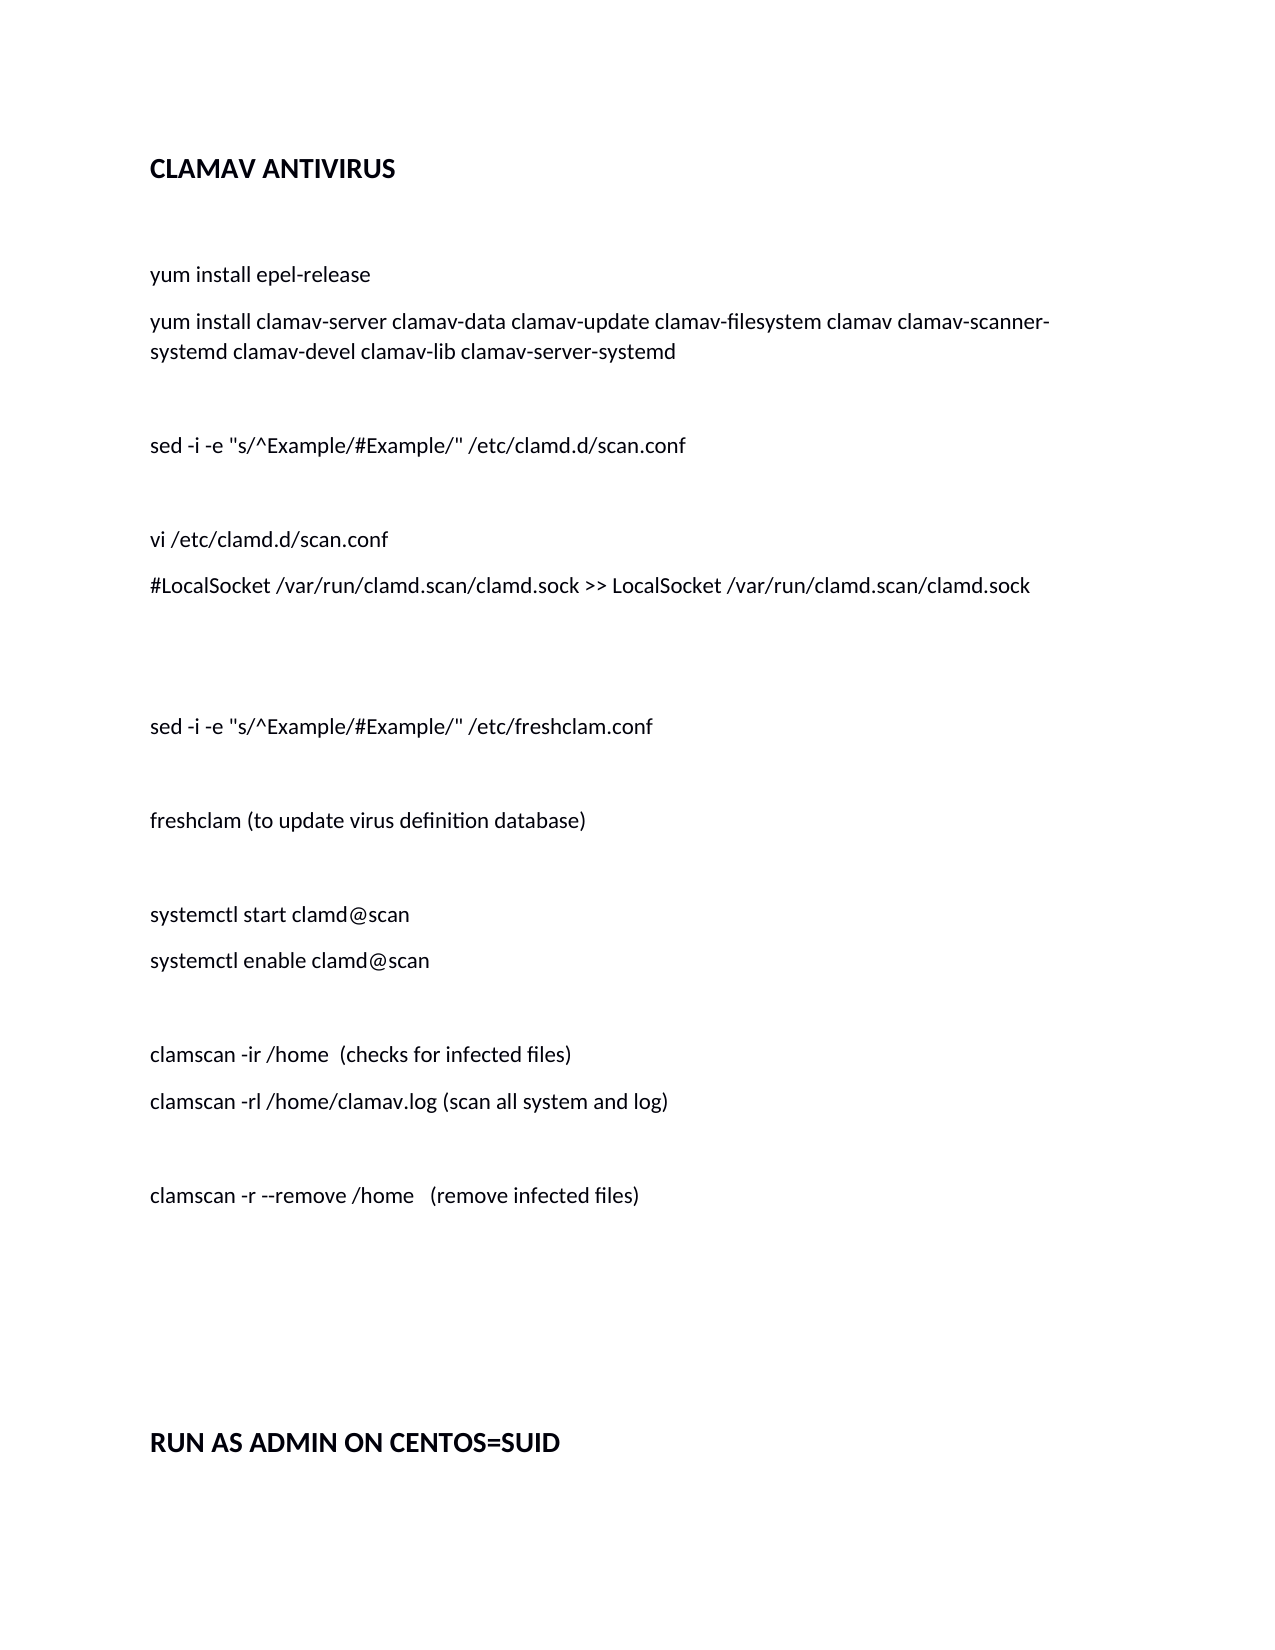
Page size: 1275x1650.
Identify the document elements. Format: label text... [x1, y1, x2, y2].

text sed -i -e "s/^Example/#Example/" /etc/freshclam.conf [150, 712, 1125, 740]
text vi /etc/clamd.d/scan.conf [150, 525, 1125, 553]
text RUN AS ADMIN ON CENTOS=SUID [150, 1424, 1125, 1459]
text clamscan -ir /home (checks for infected files) [150, 1040, 1125, 1068]
text clamscan -rl /home/clamav.log (scan all system and log) [150, 1087, 1125, 1115]
text CLAMAV ANTIVIRUS [150, 150, 1125, 186]
text clamscan -r --remove /home (remove infected files) [150, 1181, 1125, 1209]
text systemctl start clamd@scan [150, 900, 1125, 928]
text yum install epel-release [150, 260, 1125, 288]
text yum install clamav-server clamav-data clamav-update clamav-filesystem clamav clamav-scanner-systemd clamav-devel clamav-lib clamav-server-systemd [150, 307, 1125, 365]
text #LocalSocket /var/run/clamd.scan/clamd.sock >> LocalSocket /var/run/clamd.scan/clamd.sock [150, 572, 1125, 600]
text freshclam (to update virus definition database) [150, 806, 1125, 834]
text sed -i -e "s/^Example/#Example/" /etc/clamd.d/scan.conf [150, 431, 1125, 459]
text systemctl enable clamd@scan [150, 947, 1125, 975]
